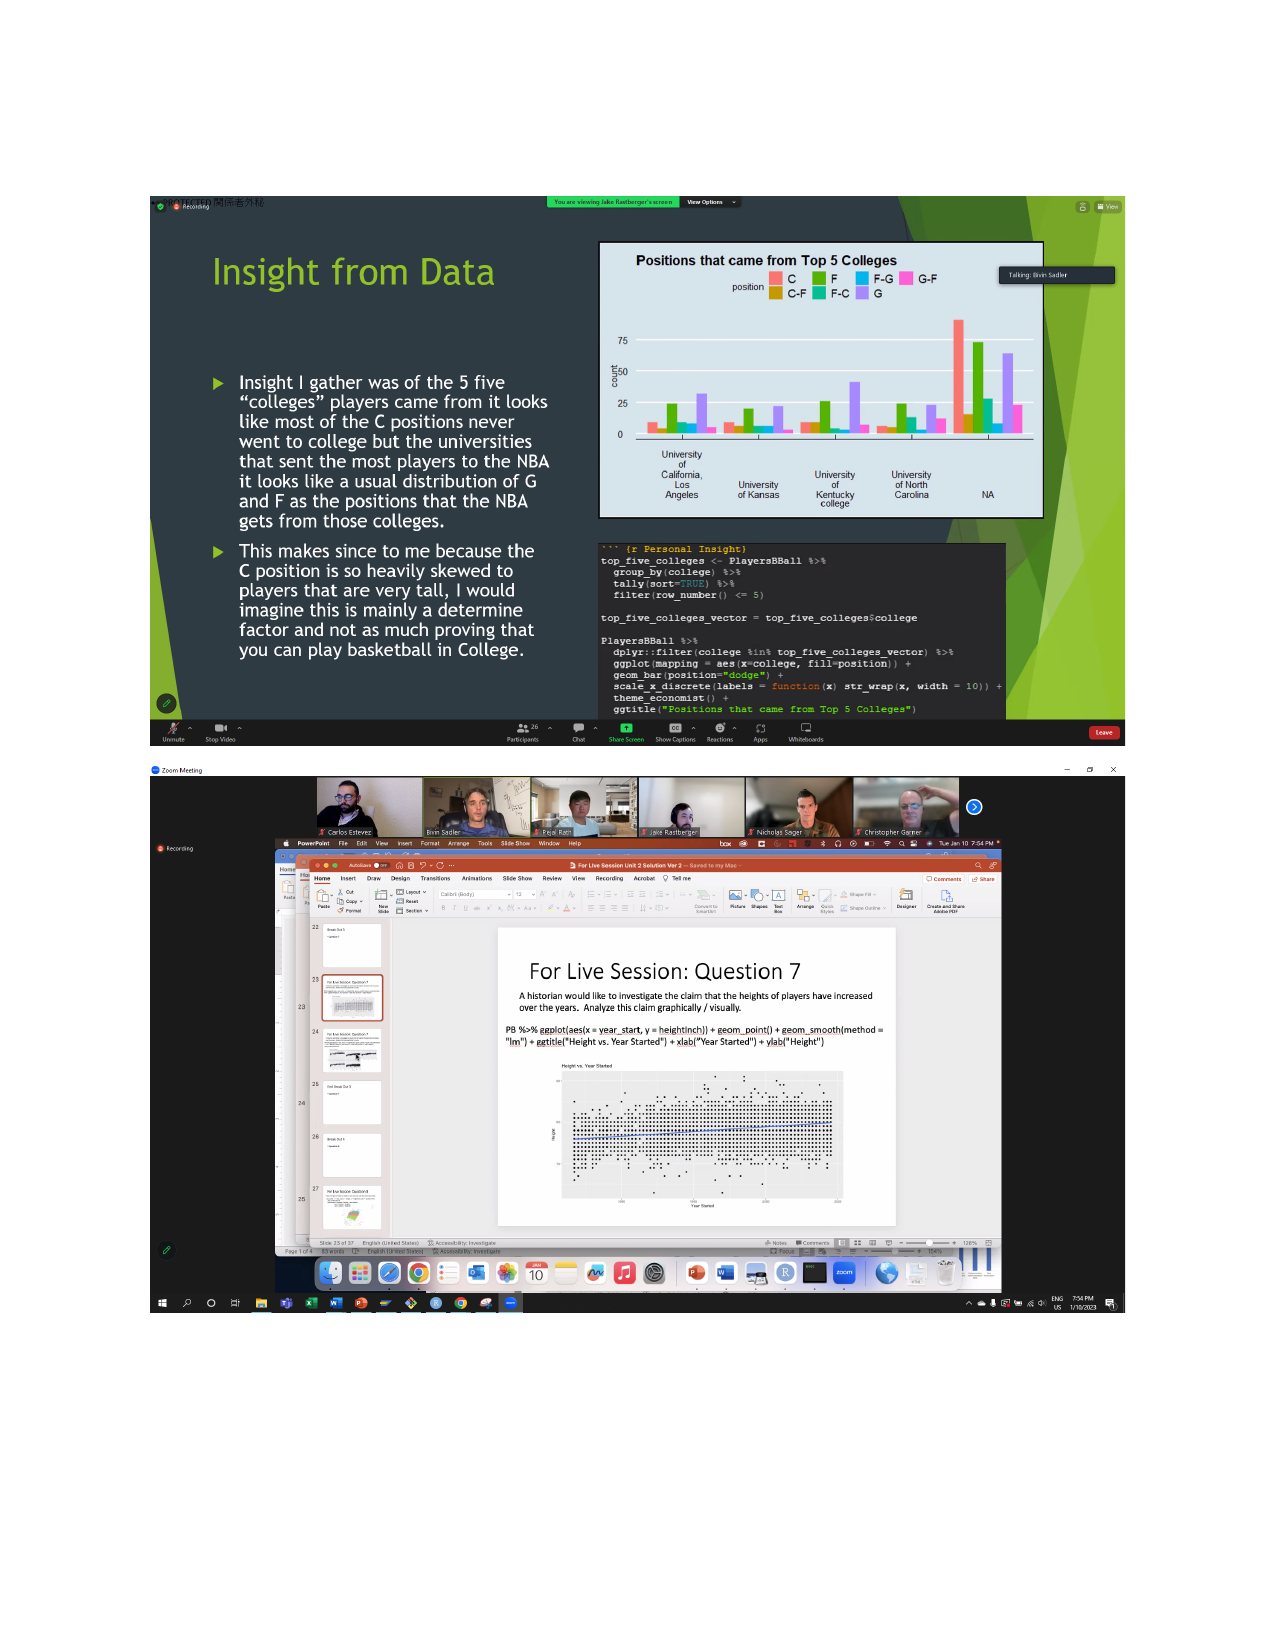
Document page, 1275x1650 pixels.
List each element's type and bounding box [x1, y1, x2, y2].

picture [150, 764, 1125, 1313]
picture [150, 196, 1125, 746]
